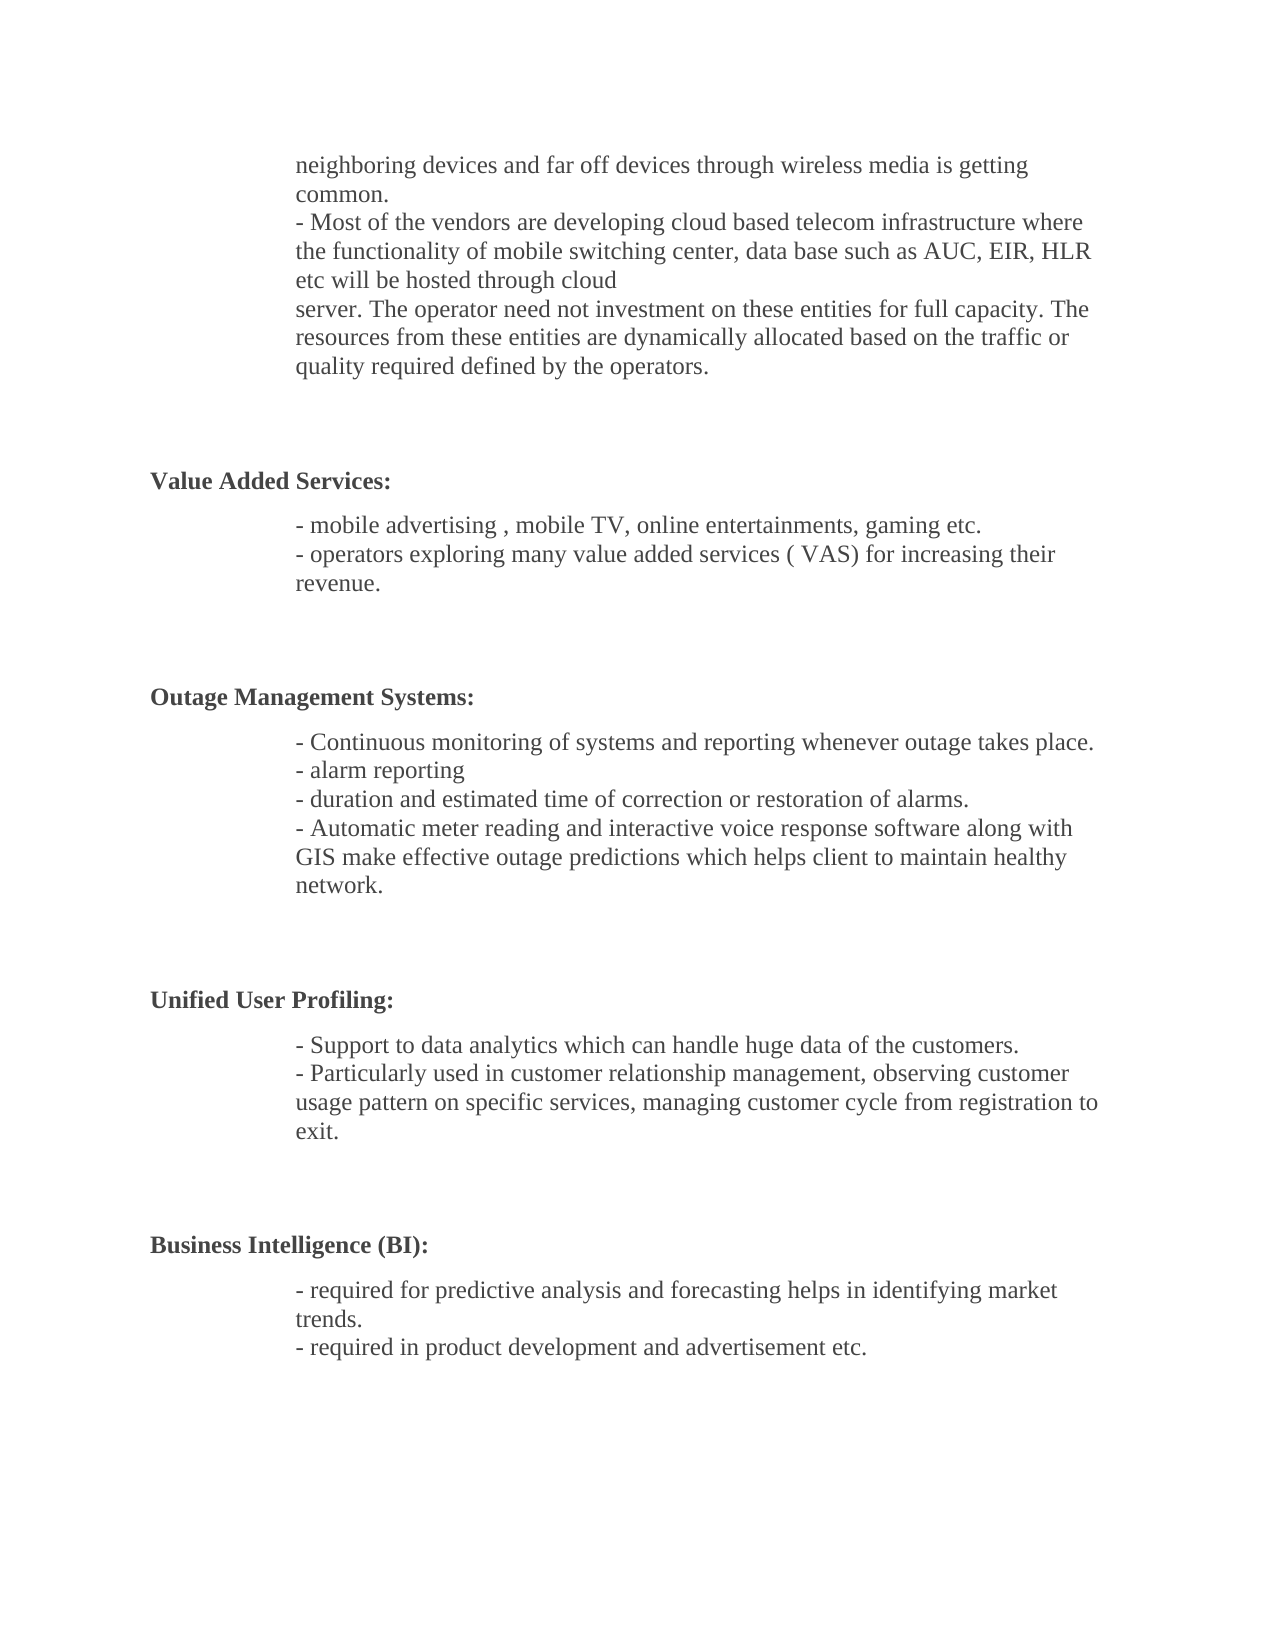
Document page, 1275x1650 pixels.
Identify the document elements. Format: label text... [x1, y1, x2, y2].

text Business Intelligence (BI): [150, 1231, 1109, 1259]
text - required for predictive analysis and forecasting helps in identifying market trends. - required in product development and advertisement etc. [295, 1275, 1109, 1361]
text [295, 150, 1109, 294]
text Outage Management Systems: [150, 682, 1109, 711]
text Value Added Services: [150, 466, 1109, 495]
text - mobile advertising , mobile TV, online entertainments, gaming etc. - operators exploring many value added services ( VAS) for increasing their revenue. [295, 510, 1109, 597]
text server. The operator need not investment on these entities for full capacity. The resources from these entities are dynamically allocated based on the traffic or quality required defined by the operators. [295, 294, 1109, 380]
text - Support to data analytics which can handle huge data of the customers. - Particularly used in customer relationship management, observing customer usage pattern on specific services, managing customer cycle from registration to exit. [295, 1030, 1109, 1145]
text Unified User Profiling: [150, 985, 1109, 1014]
text - Continuous monitoring of systems and reporting whenever outage takes place. - alarm reporting - duration and estimated time of correction or restoration of alarms. - Automatic meter reading and interactive voice response software along with GIS make effective outage predictions which helps client to maintain healthy network. [295, 727, 1109, 899]
